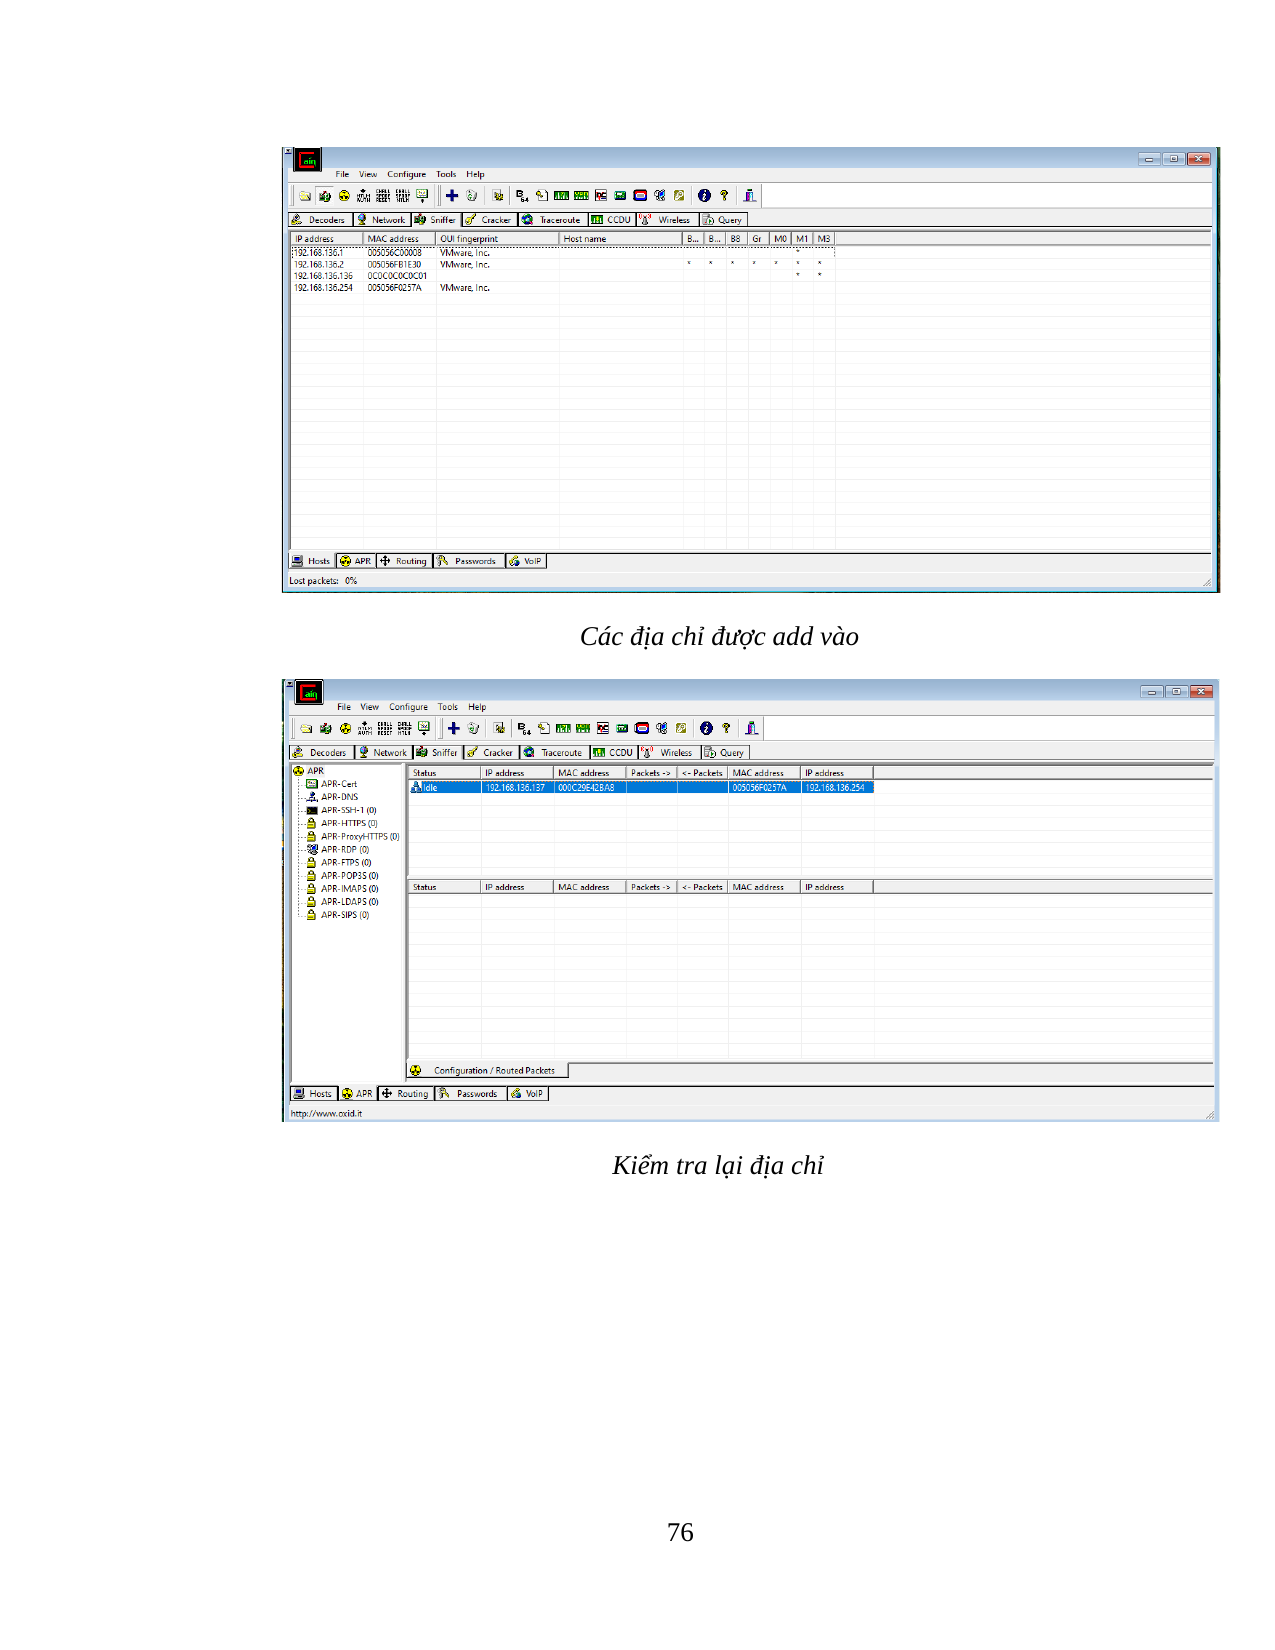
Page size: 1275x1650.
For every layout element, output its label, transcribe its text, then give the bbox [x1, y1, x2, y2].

picture [281, 147, 1221, 593]
text Kiểm tra lại địa chỉ [207, 1149, 1157, 1180]
picture [281, 679, 1220, 1122]
text Các địa chỉ được add vào [207, 620, 1157, 651]
